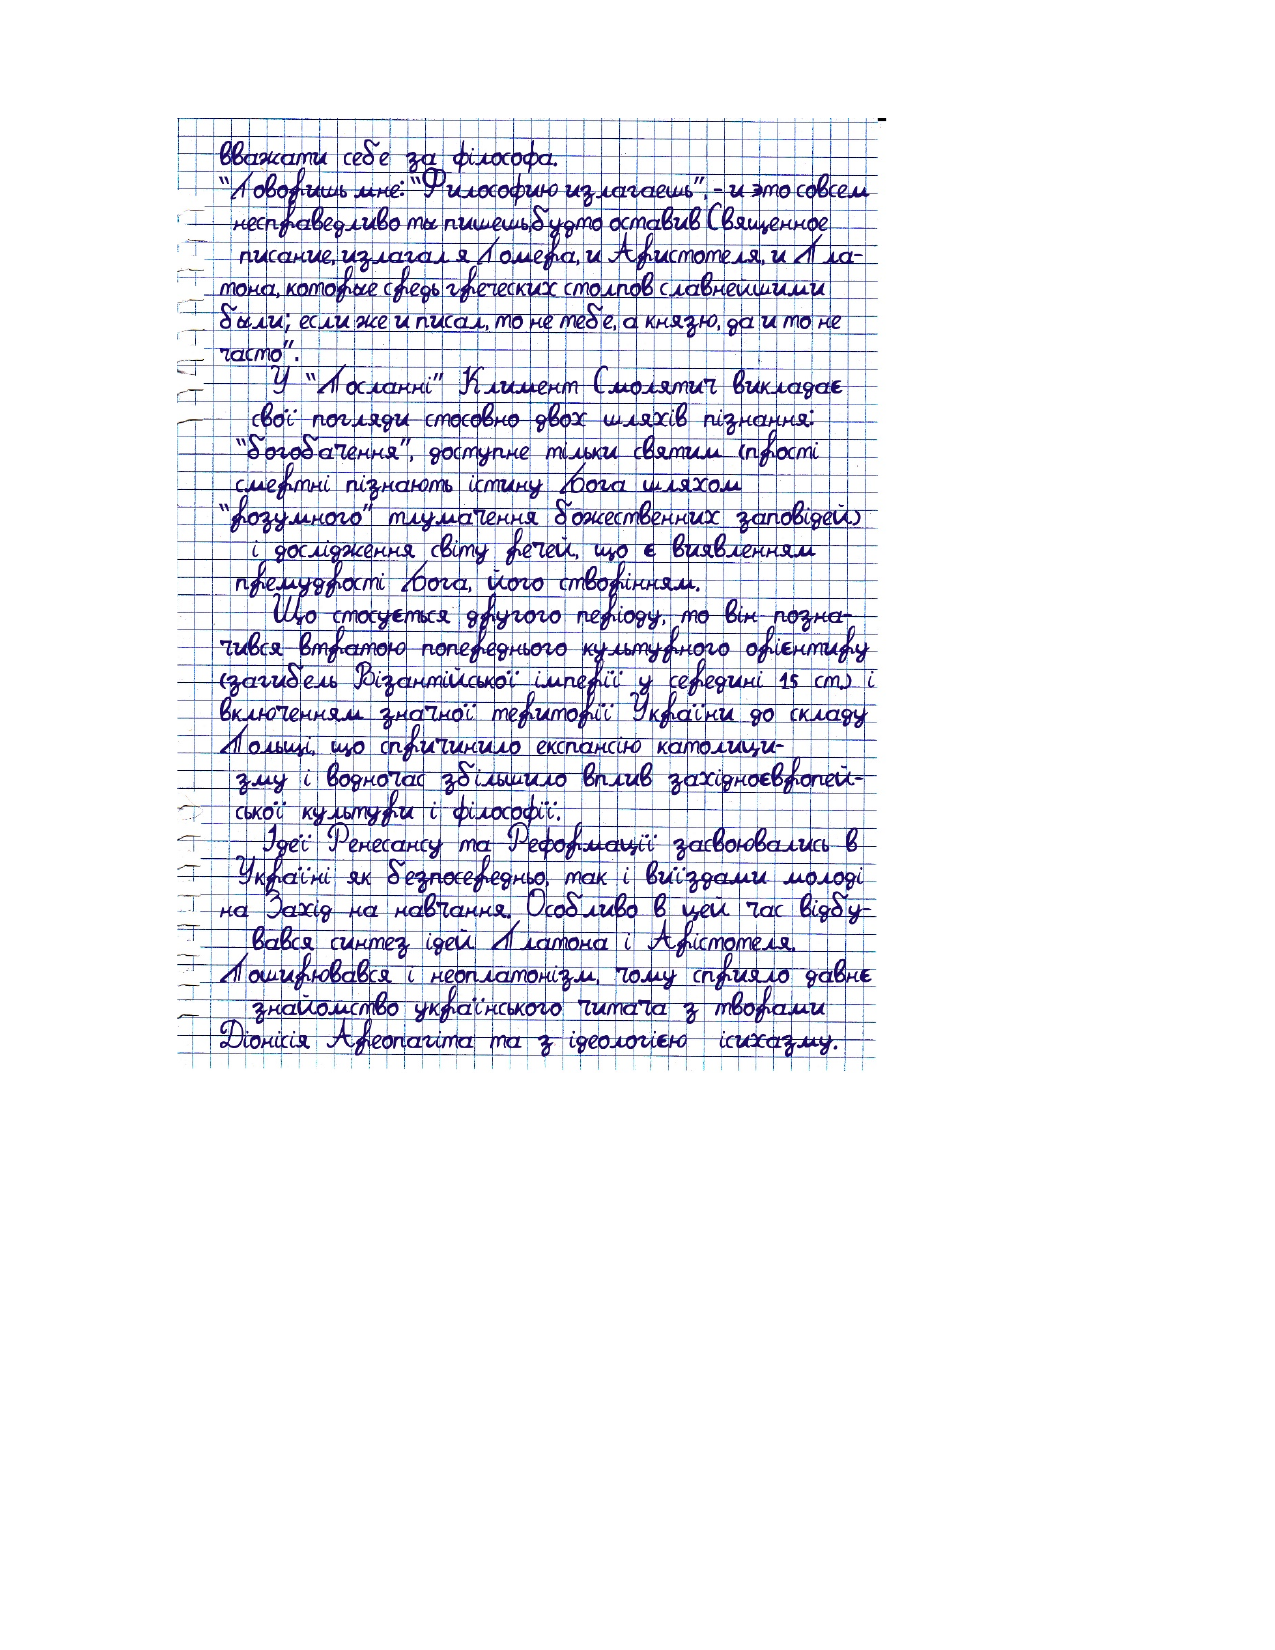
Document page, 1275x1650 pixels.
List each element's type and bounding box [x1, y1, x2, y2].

picture [177, 118, 887, 1073]
